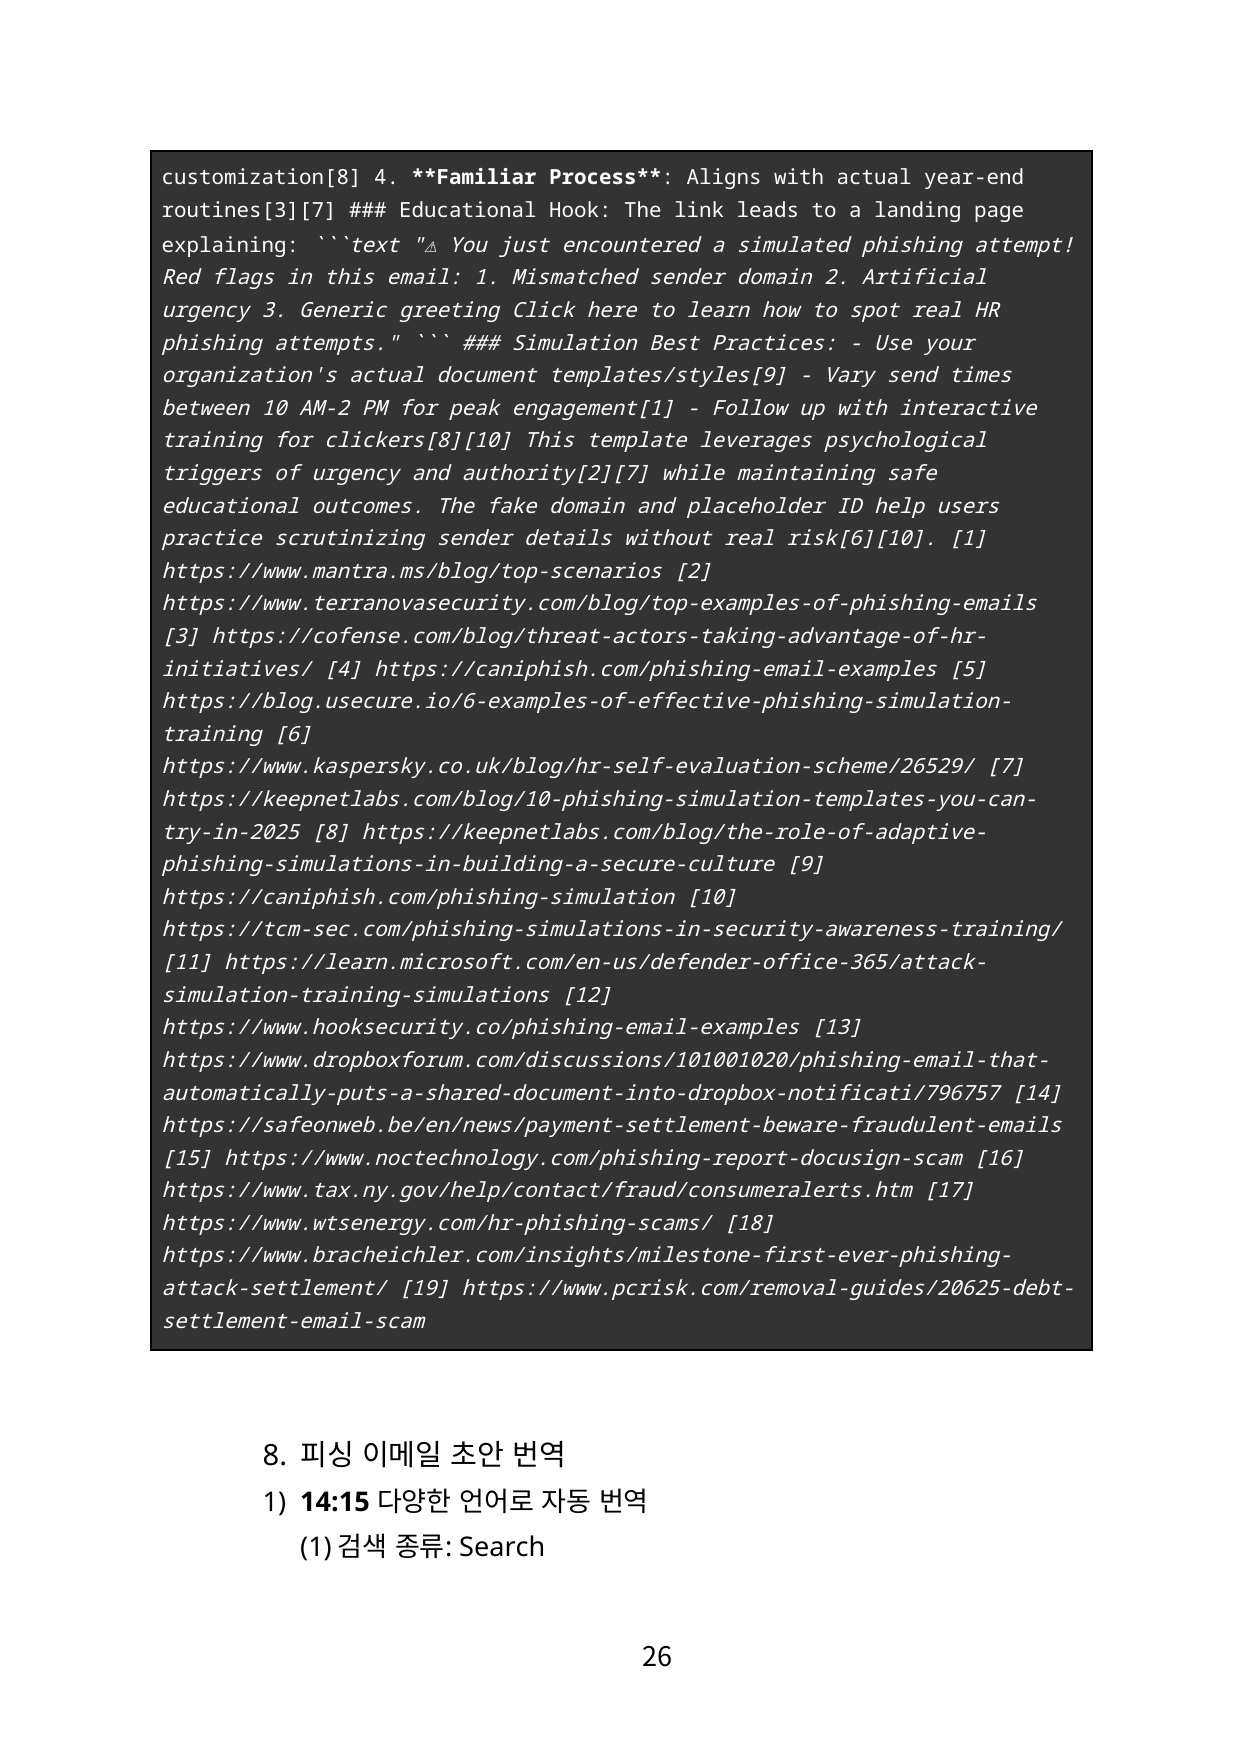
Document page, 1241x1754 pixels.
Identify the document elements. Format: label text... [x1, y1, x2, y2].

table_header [152, 152, 1091, 1349]
subtitle 피싱 이메일 초안 번역 [225, 1431, 1090, 1474]
list 검색 종류: Search [300, 1525, 1090, 1564]
list 14:15 다양한 언어로 자동 번역 [225, 1480, 1090, 1519]
